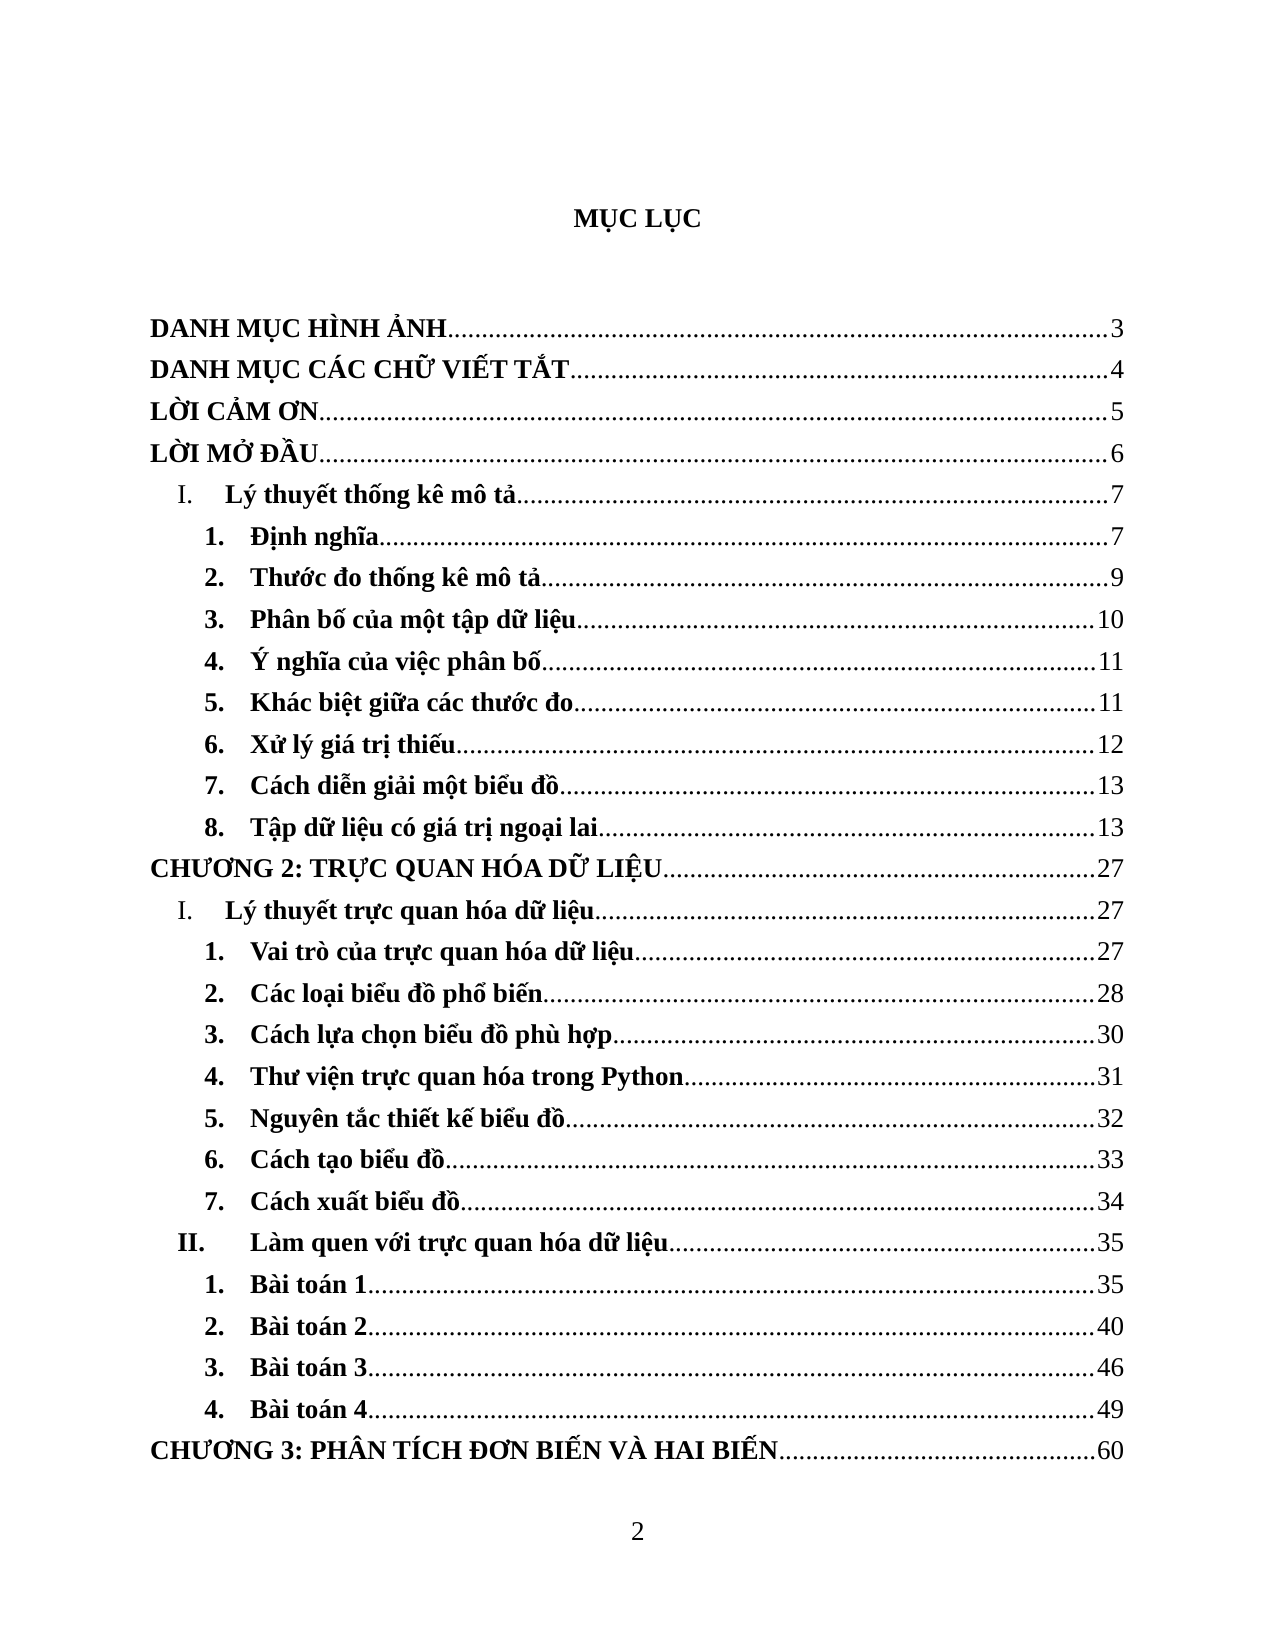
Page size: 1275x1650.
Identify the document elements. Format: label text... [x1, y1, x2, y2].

text MỤC LỤC [150, 202, 1125, 233]
